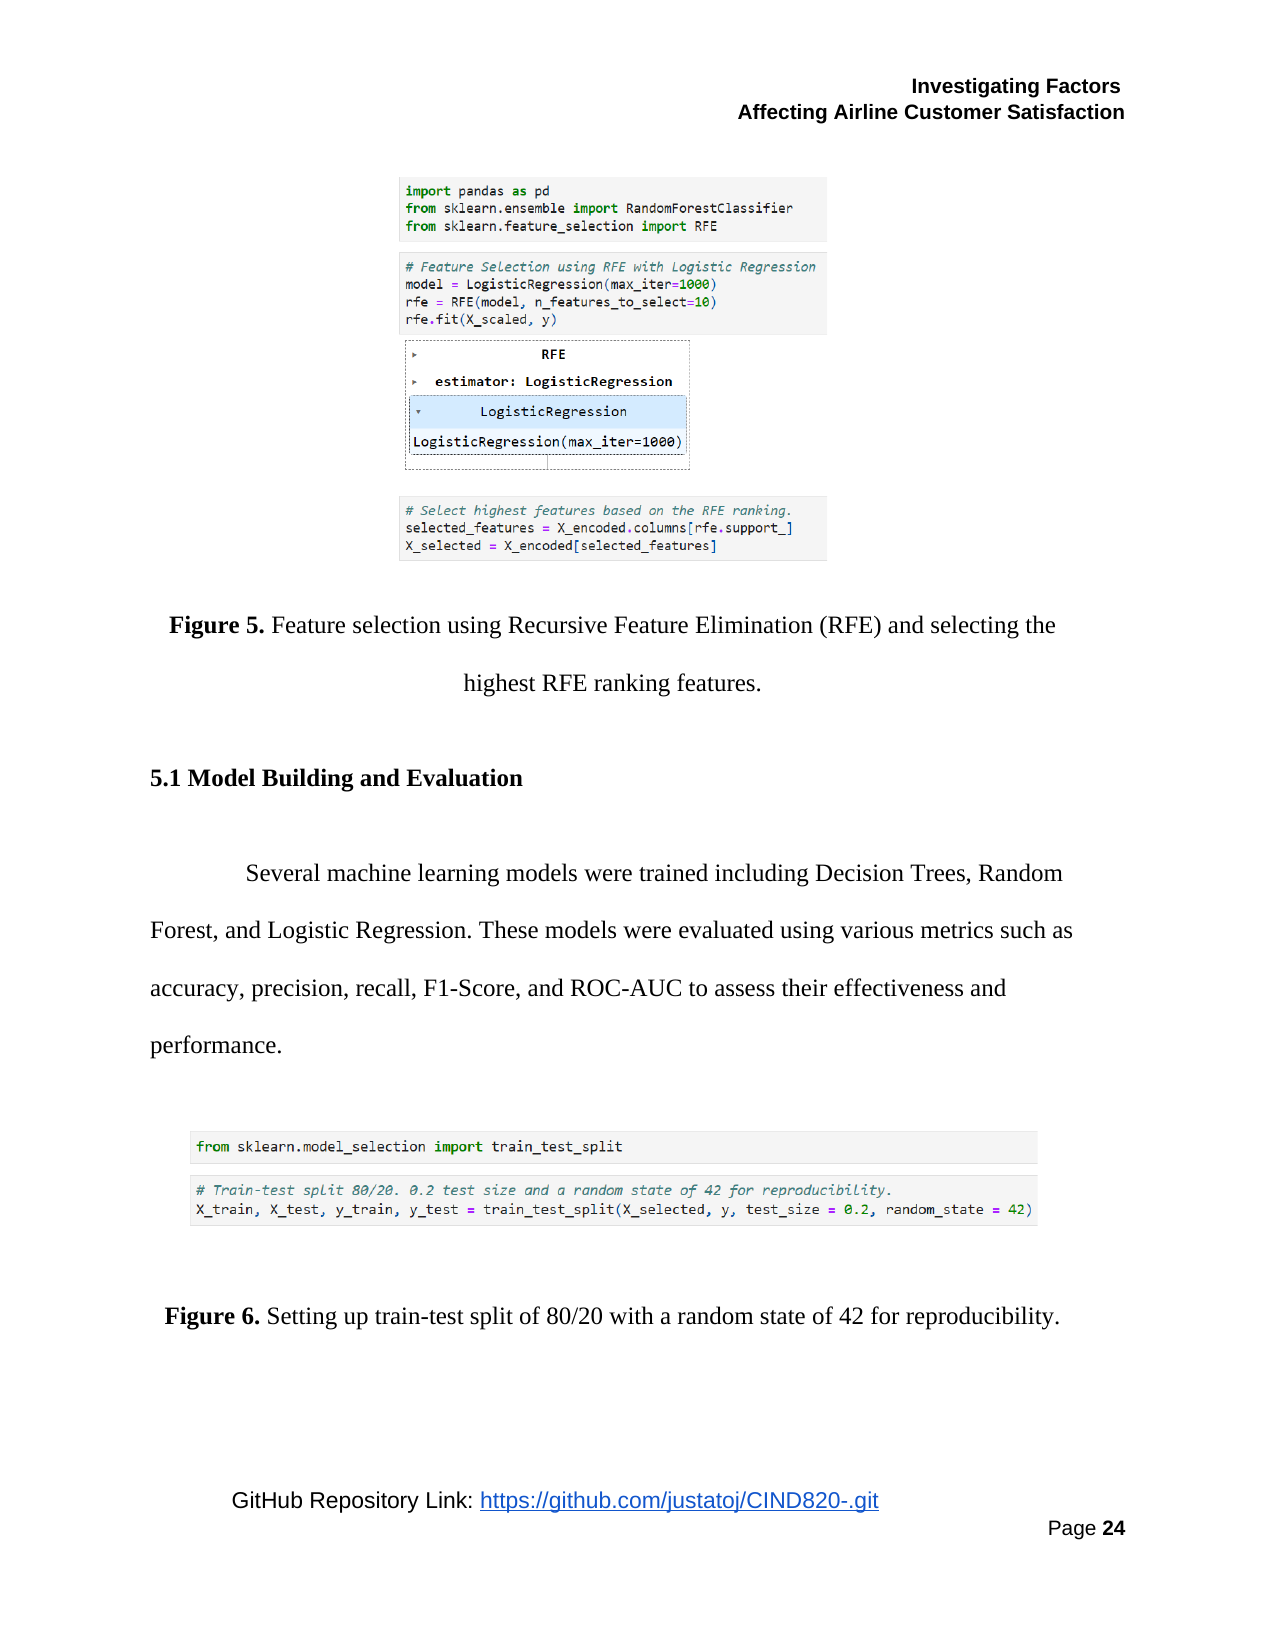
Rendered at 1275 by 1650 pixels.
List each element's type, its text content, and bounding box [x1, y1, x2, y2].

text 5.1 Model Building and Evaluation [150, 763, 1075, 792]
text Figure 5. Feature selection using Recursive Feature Elimination (RFE) and selecting the highest RFE ranking features. [150, 611, 1075, 697]
picture [187, 1125, 1038, 1228]
picture [397, 177, 828, 561]
text Several machine learning models were trained including Decision Trees, Random Forest, and Logistic Regression. These models were evaluated using various metrics such as accuracy, precision, recall, F1-Score, and ROC-AUC to assess their effectiveness and performance. [150, 858, 1075, 1059]
text Figure 6. Setting up train-test split of 80/20 with a random state of 42 for reproducibility. [150, 1301, 1075, 1330]
